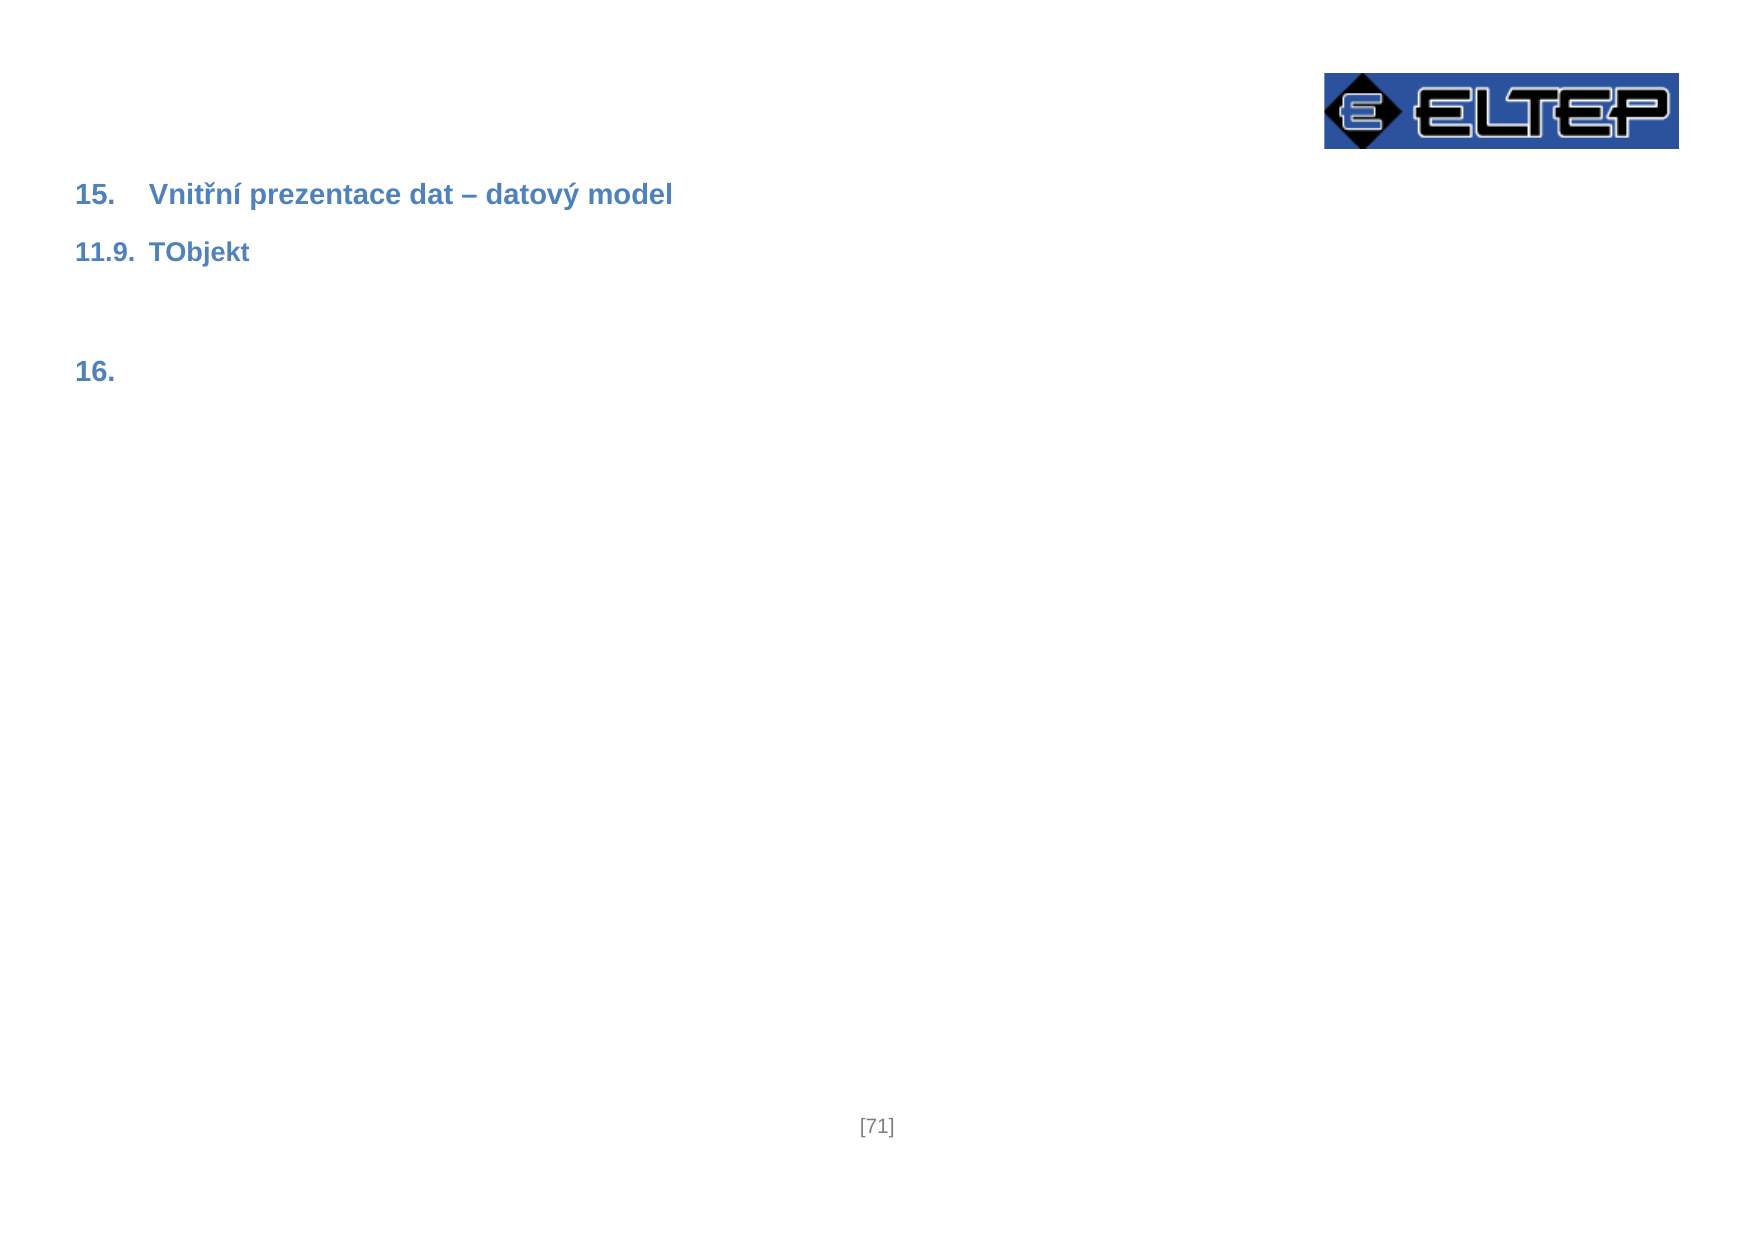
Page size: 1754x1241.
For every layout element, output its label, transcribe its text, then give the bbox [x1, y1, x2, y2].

picture [1324, 73, 1679, 149]
subtitle Vnitřní prezentace dat – datový model [75, 177, 1679, 210]
subtitle TObjekt [75, 236, 1679, 267]
